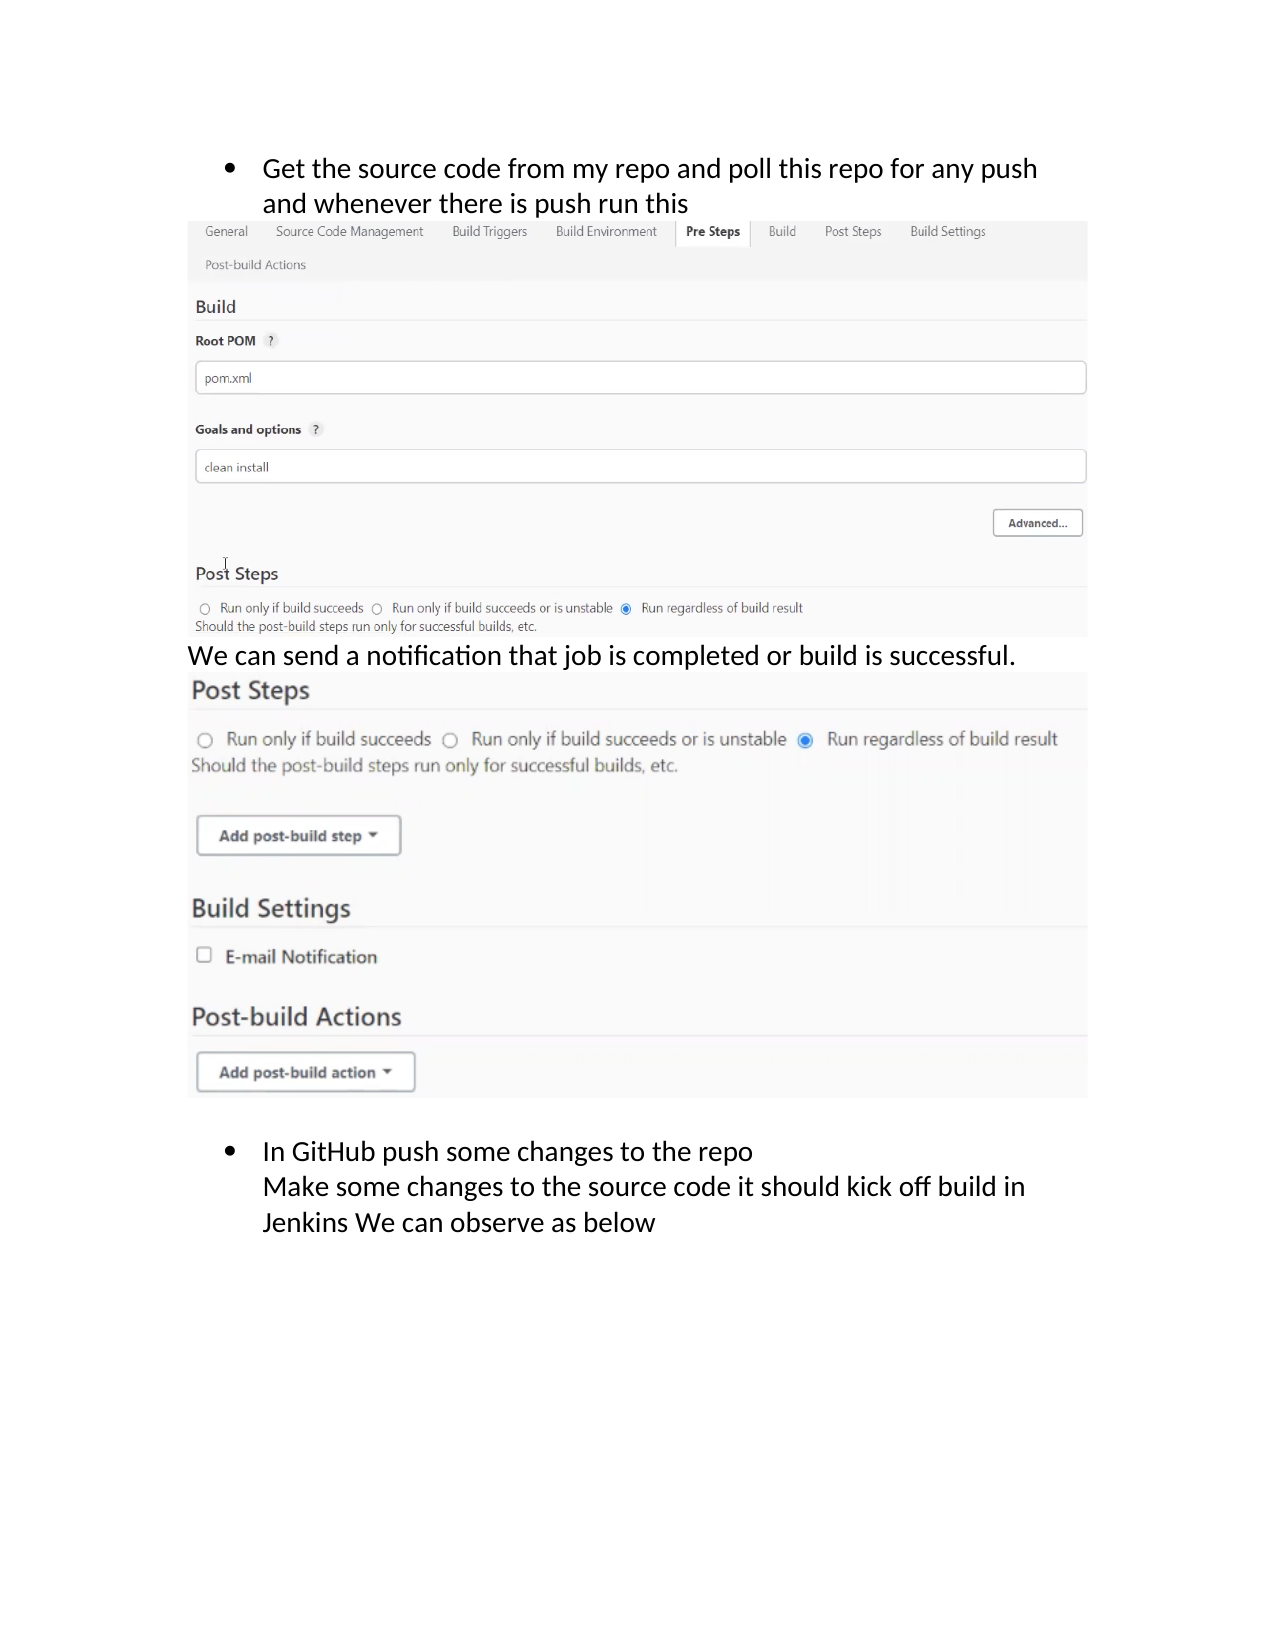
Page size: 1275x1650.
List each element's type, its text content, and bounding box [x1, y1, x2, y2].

text We can send a notification that job is completed or build is successful. [187, 637, 1087, 672]
picture [187, 221, 1088, 637]
list Get the source code from my repo and poll this repo for any push and whenever there is push run this [225, 150, 1087, 221]
list Make some changes to the source code it should kick off build in Jenkins We can observe as below [262, 1168, 1087, 1240]
picture [187, 672, 1088, 1098]
list In GitHub push some changes to the repo [225, 1133, 1087, 1168]
